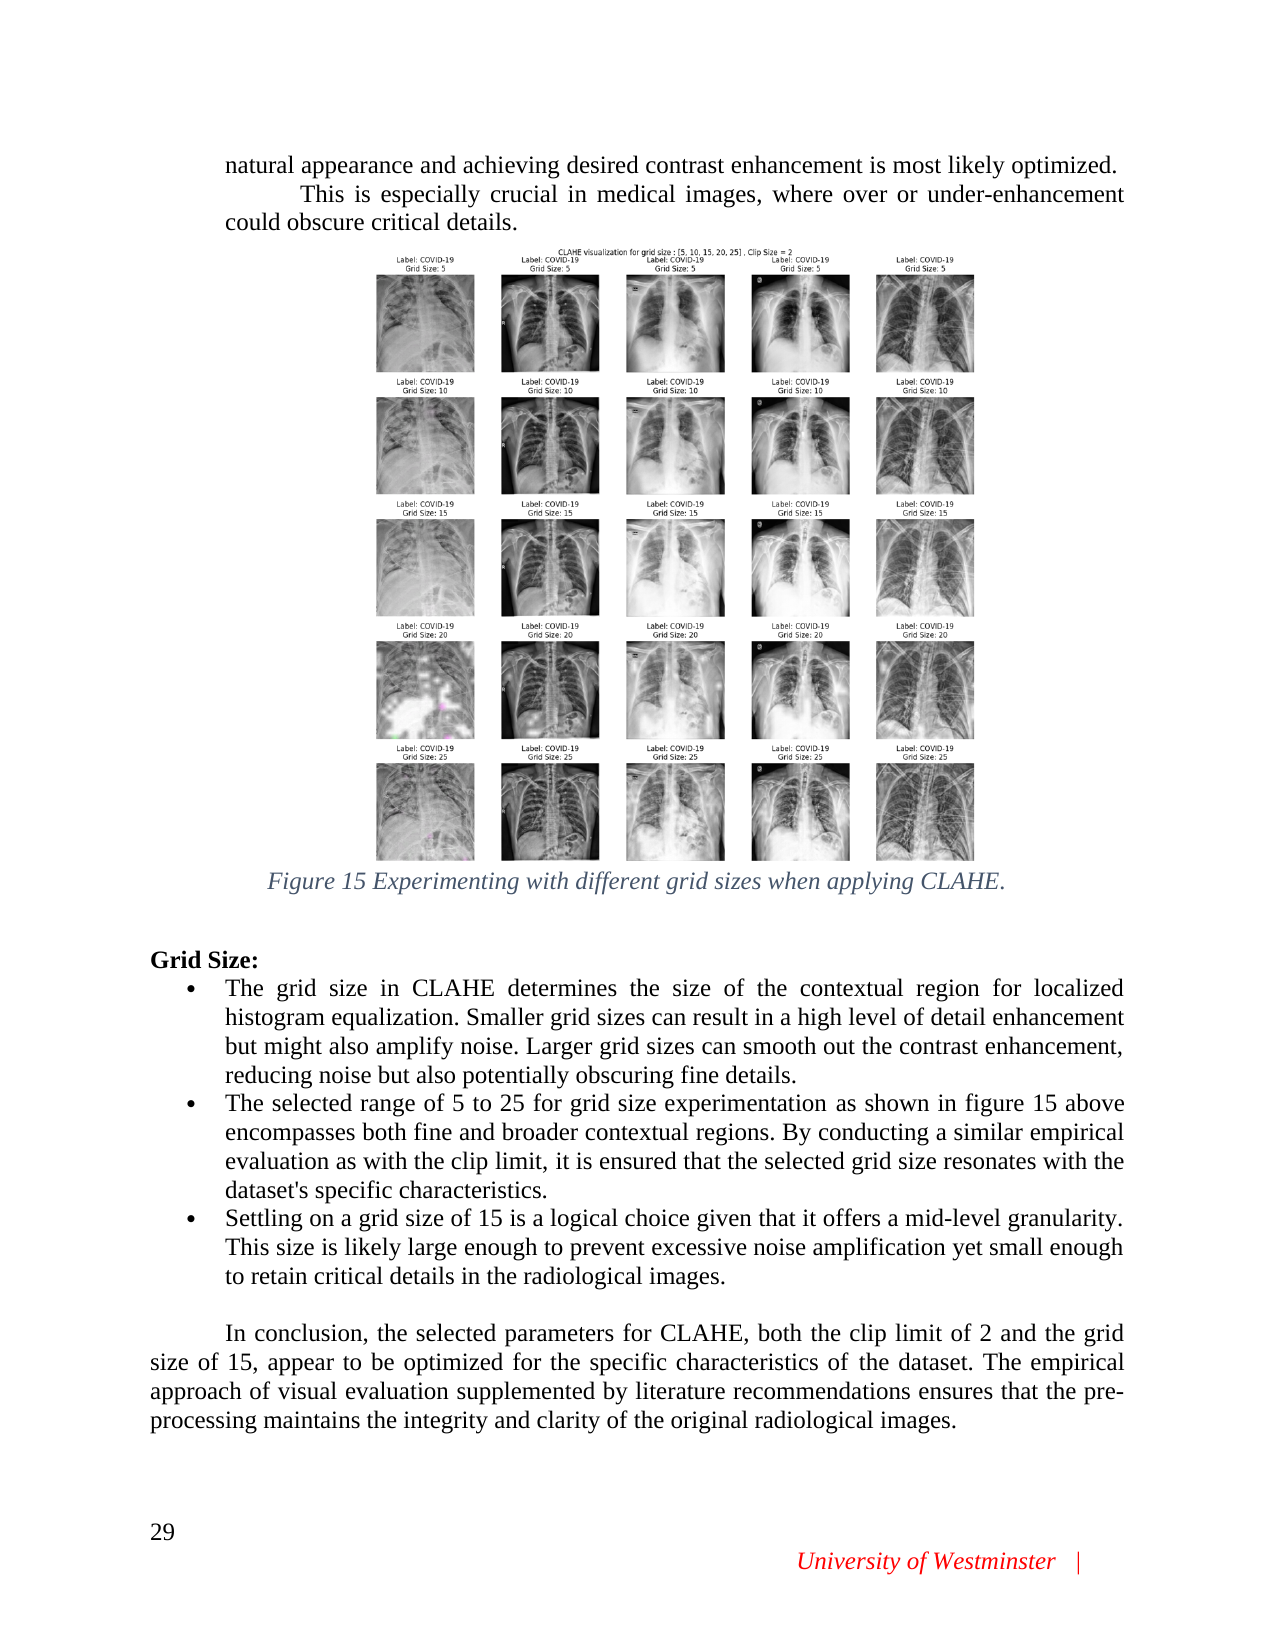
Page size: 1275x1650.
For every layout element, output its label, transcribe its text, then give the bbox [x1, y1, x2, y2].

list The selected range of 5 to 25 for grid size experimentation as shown in figure 15 above encompasses both fine and broader contextual regions. By conducting a similar empirical evaluation as with the clip limit, it is ensured that the selected grid size resonates with the dataset's specific characteristics. [187, 1088, 1125, 1203]
text Grid Size: [150, 945, 1125, 973]
list The grid size in CLAHE determines the size of the contextual region for localized histogram equalization. Smaller grid sizes can result in a high level of detail enhancement but might also amplify noise. Larger grid sizes can smooth out the contrast enhancement, reducing noise but also potentially obscuring fine details. [187, 973, 1125, 1088]
text In conclusion, the selected parameters for CLAHE, both the clip limit of 2 and the grid size of 15, appear to be optimized for the specific characteristics of the dataset. The empirical approach of visual evaluation supplemented by literature recommendations ensures that the pre-processing maintains the integrity and clarity of the original radiological images. [150, 1318, 1125, 1433]
picture [360, 236, 990, 867]
list Settling on a grid size of 15 is a logical choice given that it offers a mid-level granularity. This size is likely large enough to prevent excessive noise amplification yet small enough to retain critical details in the radiological images. [187, 1203, 1125, 1290]
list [187, 150, 1125, 236]
text Figure 15 Experimenting with different grid sizes when applying CLAHE. [150, 866, 1125, 895]
